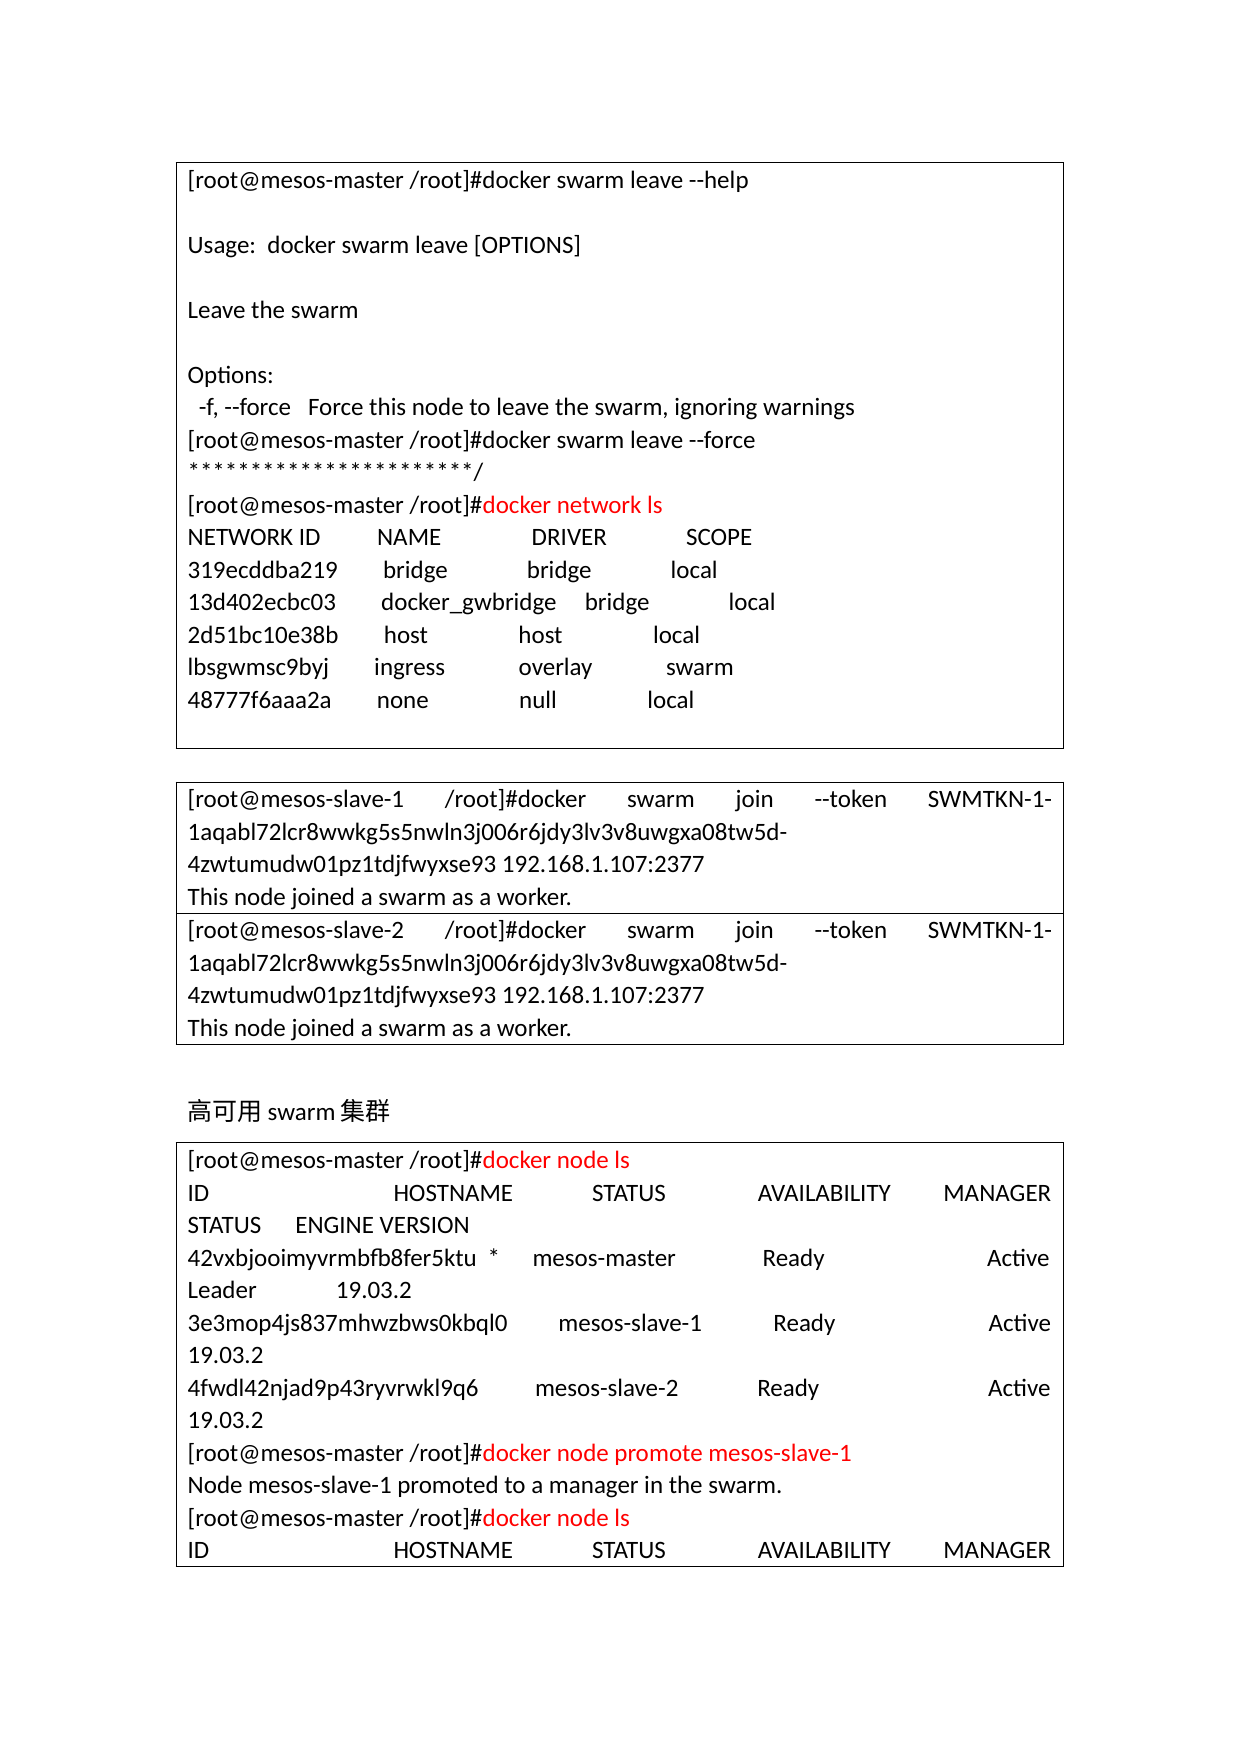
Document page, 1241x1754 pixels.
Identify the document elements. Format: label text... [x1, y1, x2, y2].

table_header [root@mesos-slave-1 /root]#docker swarm join --token SWMTKN-1-1aqabl72lcr8wwkg5s5nwln3j006r6jdy3lv3v8uwgxa08tw5d-4zwtumudw01pz1tdjfwyxse93 192.168.1.107:2377 This node joined a swarm as a worker. [177, 783, 1063, 913]
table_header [177, 1143, 1063, 1566]
text 高可用swarm集群 [187, 1077, 1053, 1142]
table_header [177, 163, 1063, 748]
table_cell [root@mesos-slave-2 /root]#docker swarm join --token SWMTKN-1-1aqabl72lcr8wwkg5s5nwln3j006r6jdy3lv3v8uwgxa08tw5d-4zwtumudw01pz1tdjfwyxse93 192.168.1.107:2377 This node joined a swarm as a worker. [177, 914, 1063, 1044]
